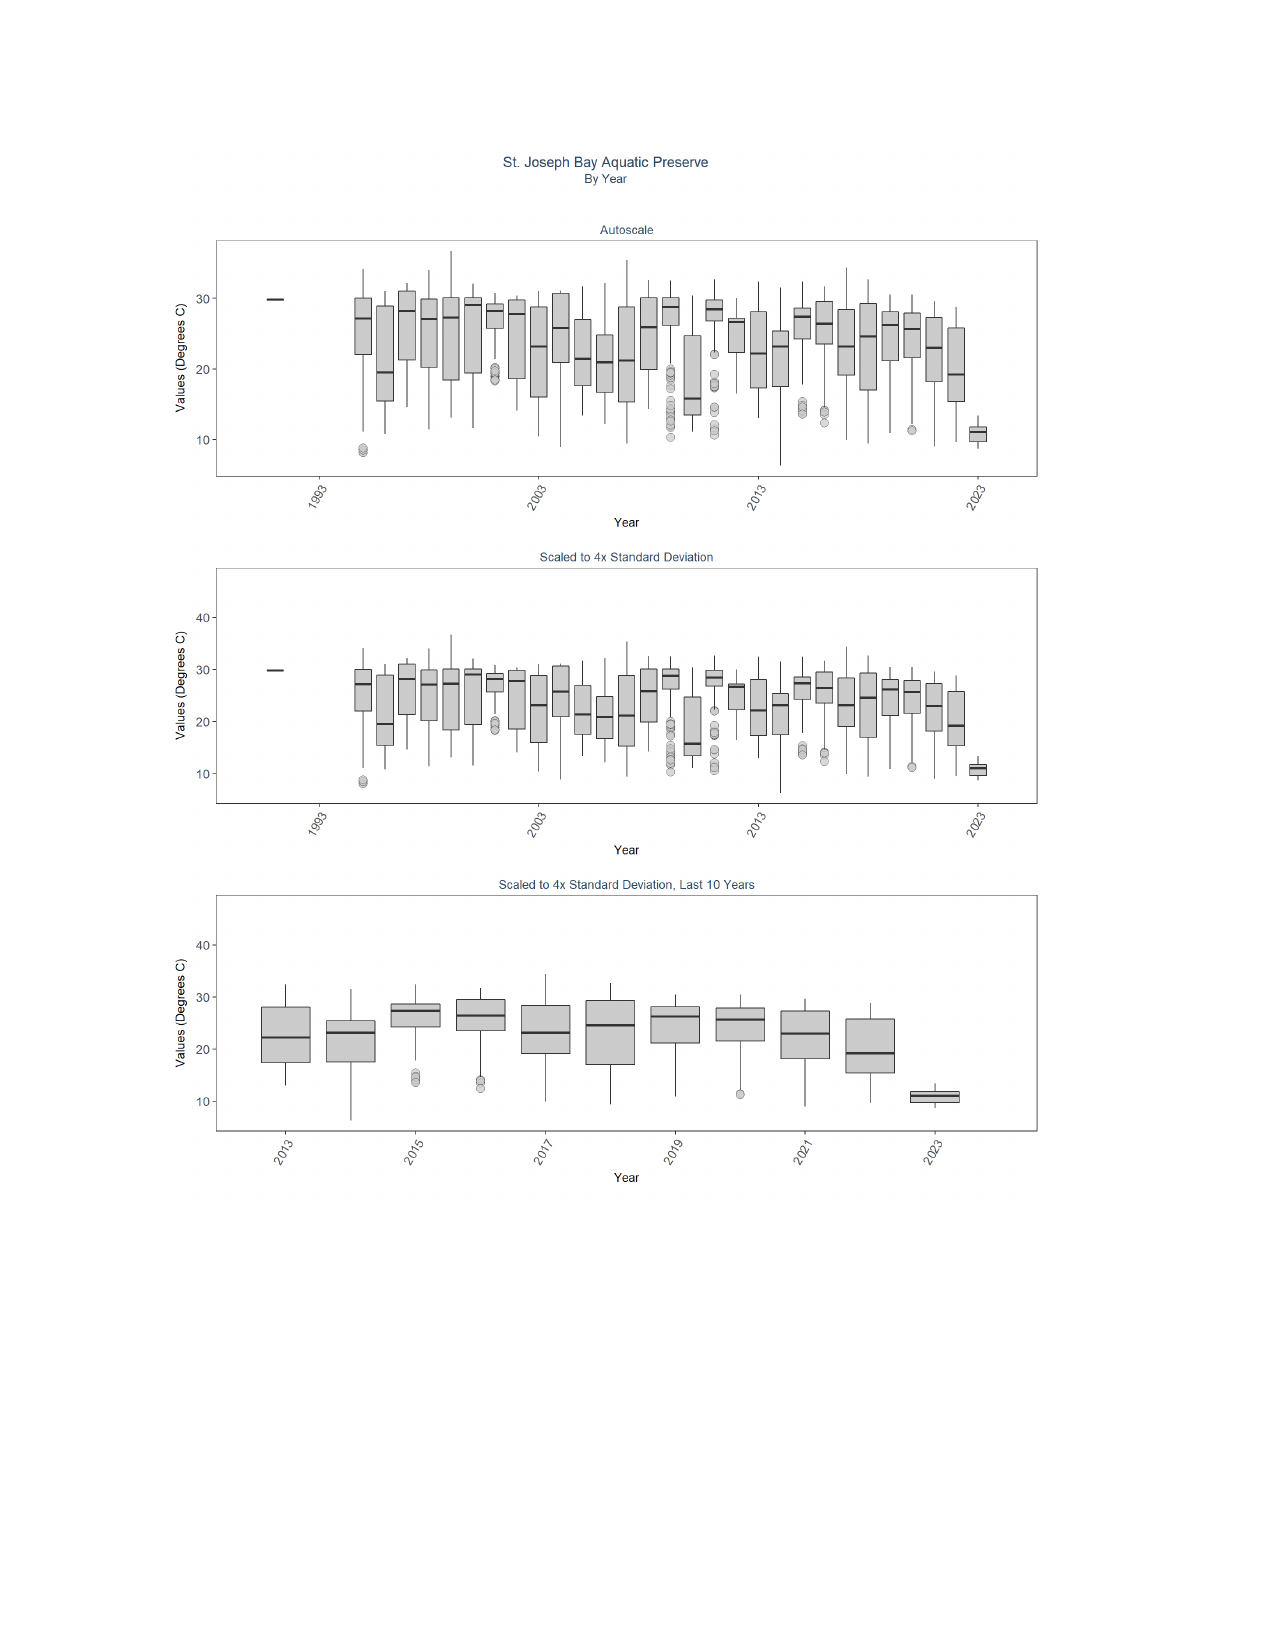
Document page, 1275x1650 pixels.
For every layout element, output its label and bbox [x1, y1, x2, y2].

picture [168, 150, 1044, 1200]
